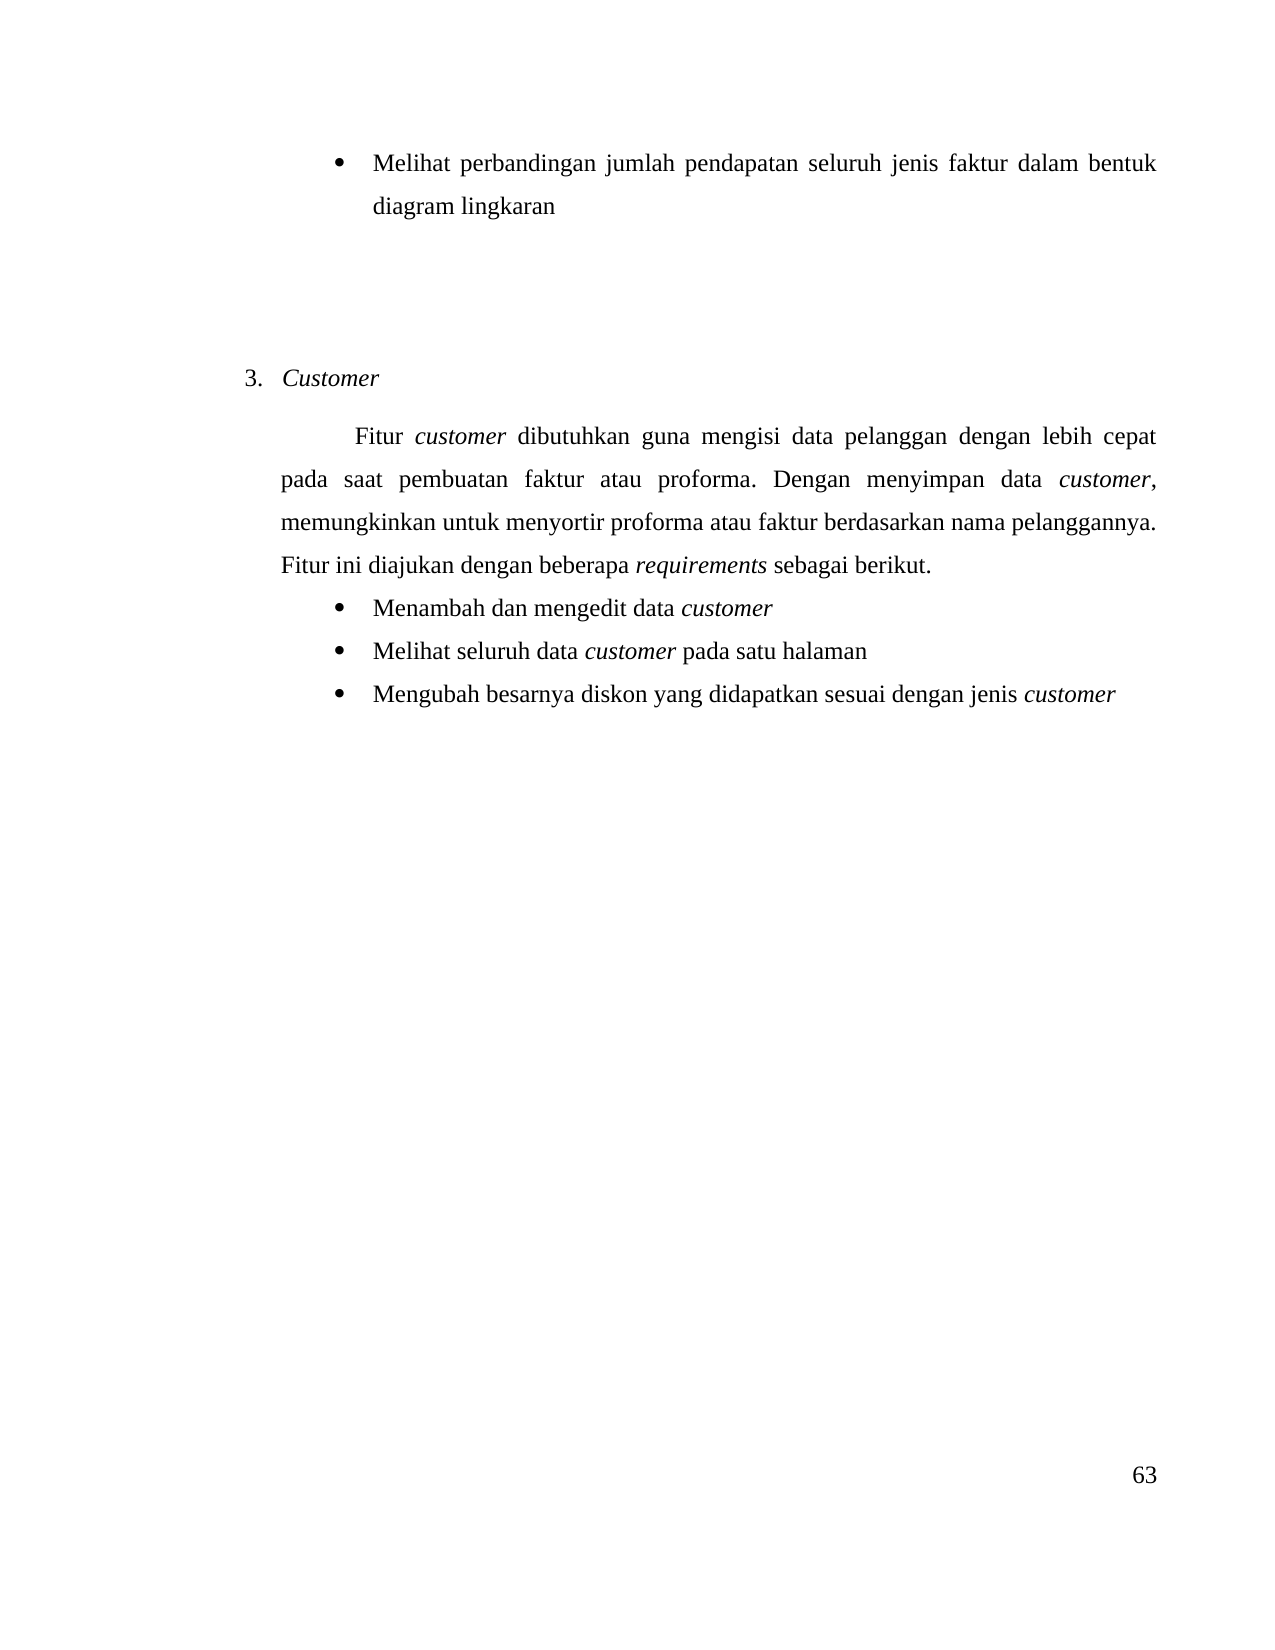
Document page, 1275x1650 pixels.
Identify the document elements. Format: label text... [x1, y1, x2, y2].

list Customer [244, 363, 1157, 392]
list Melihat seluruh data customer pada satu halaman [335, 636, 1157, 665]
list Mengubah besarnya diskon yang didapatkan sesuai dengan jenis customer [335, 679, 1157, 708]
text Fitur customer dibutuhkan guna mengisi data pelanggan dengan lebih cepat pada saat pembuatan faktur atau proforma. Dengan menyimpan data customer, memungkinkan untuk menyortir proforma atau faktur berdasarkan nama pelanggannya. Fitur ini diajukan dengan beberapa requirements sebagai berikut. [281, 421, 1157, 579]
list Menambah dan mengedit data customer [335, 593, 1157, 622]
list Melihat perbandingan jumlah pendapatan seluruh jenis faktur dalam bentuk diagram lingkaran [335, 148, 1157, 219]
